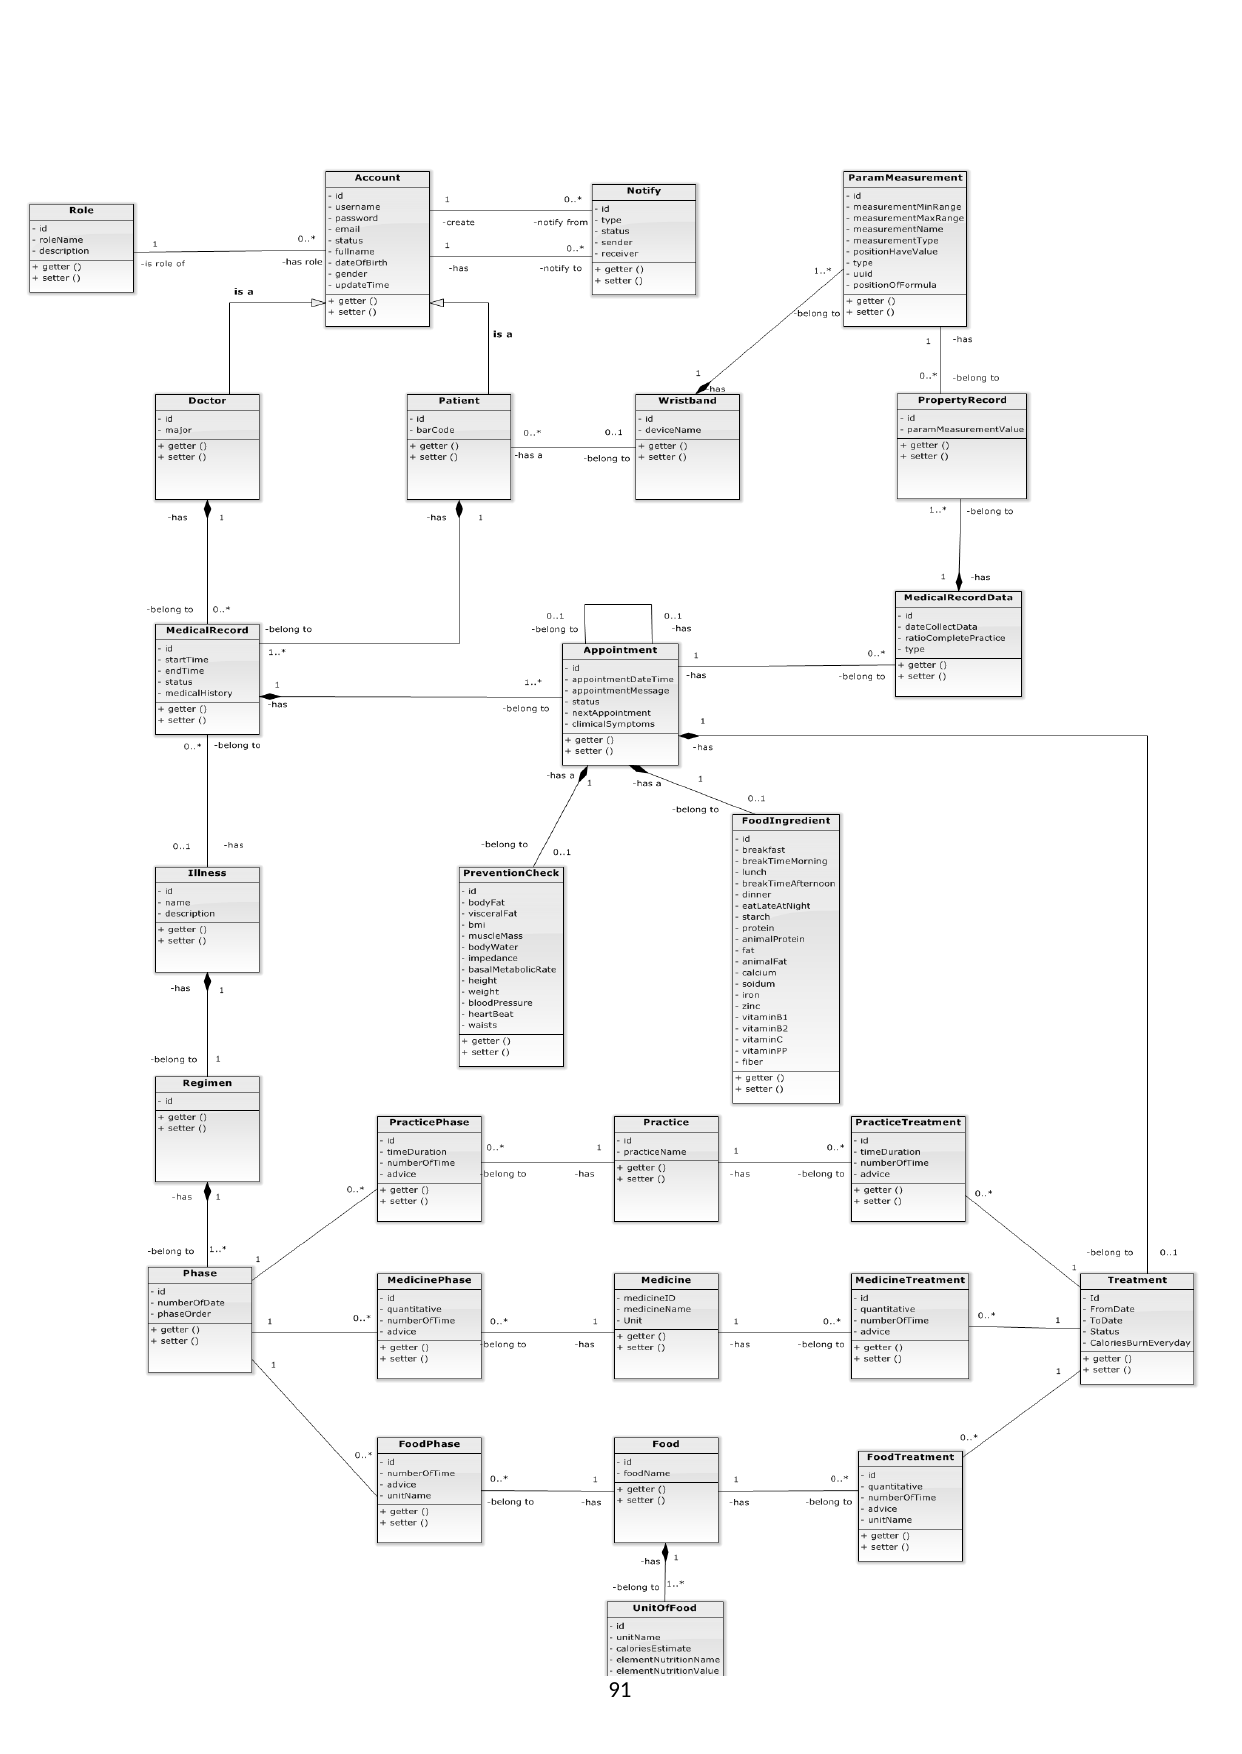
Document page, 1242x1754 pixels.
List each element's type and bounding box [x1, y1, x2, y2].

picture [18, 162, 1205, 1676]
